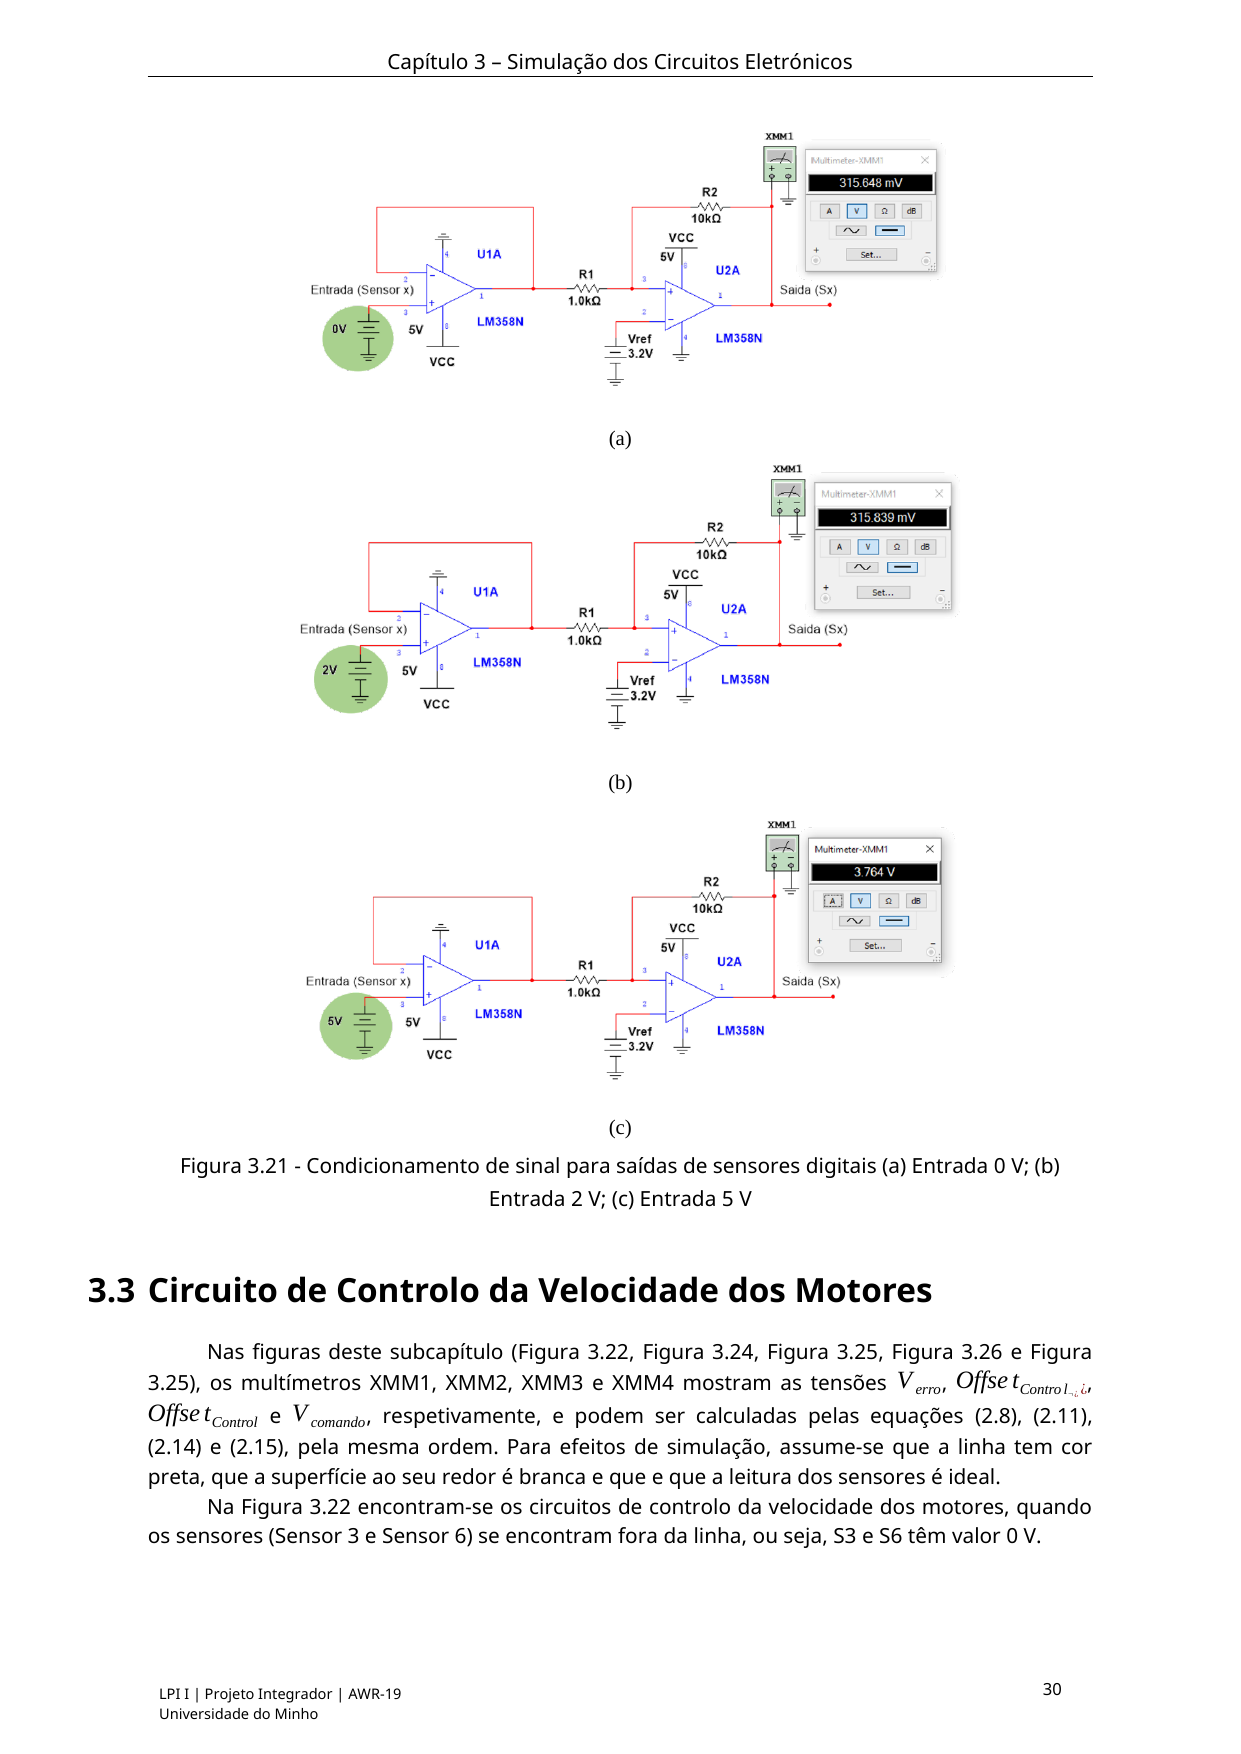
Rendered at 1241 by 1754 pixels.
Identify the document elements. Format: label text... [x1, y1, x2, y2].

table_header [265, 118, 975, 426]
table_cell (a) [265, 426, 975, 462]
table_cell [265, 807, 975, 1115]
table_cell [265, 463, 975, 770]
picture [276, 462, 964, 758]
picture [287, 118, 954, 414]
table_cell (b) [265, 770, 975, 807]
picture [283, 806, 957, 1103]
subtitle Circuito de Controlo da Velocidade dos Motores [88, 1266, 1092, 1312]
table_cell (c) [265, 1115, 975, 1151]
